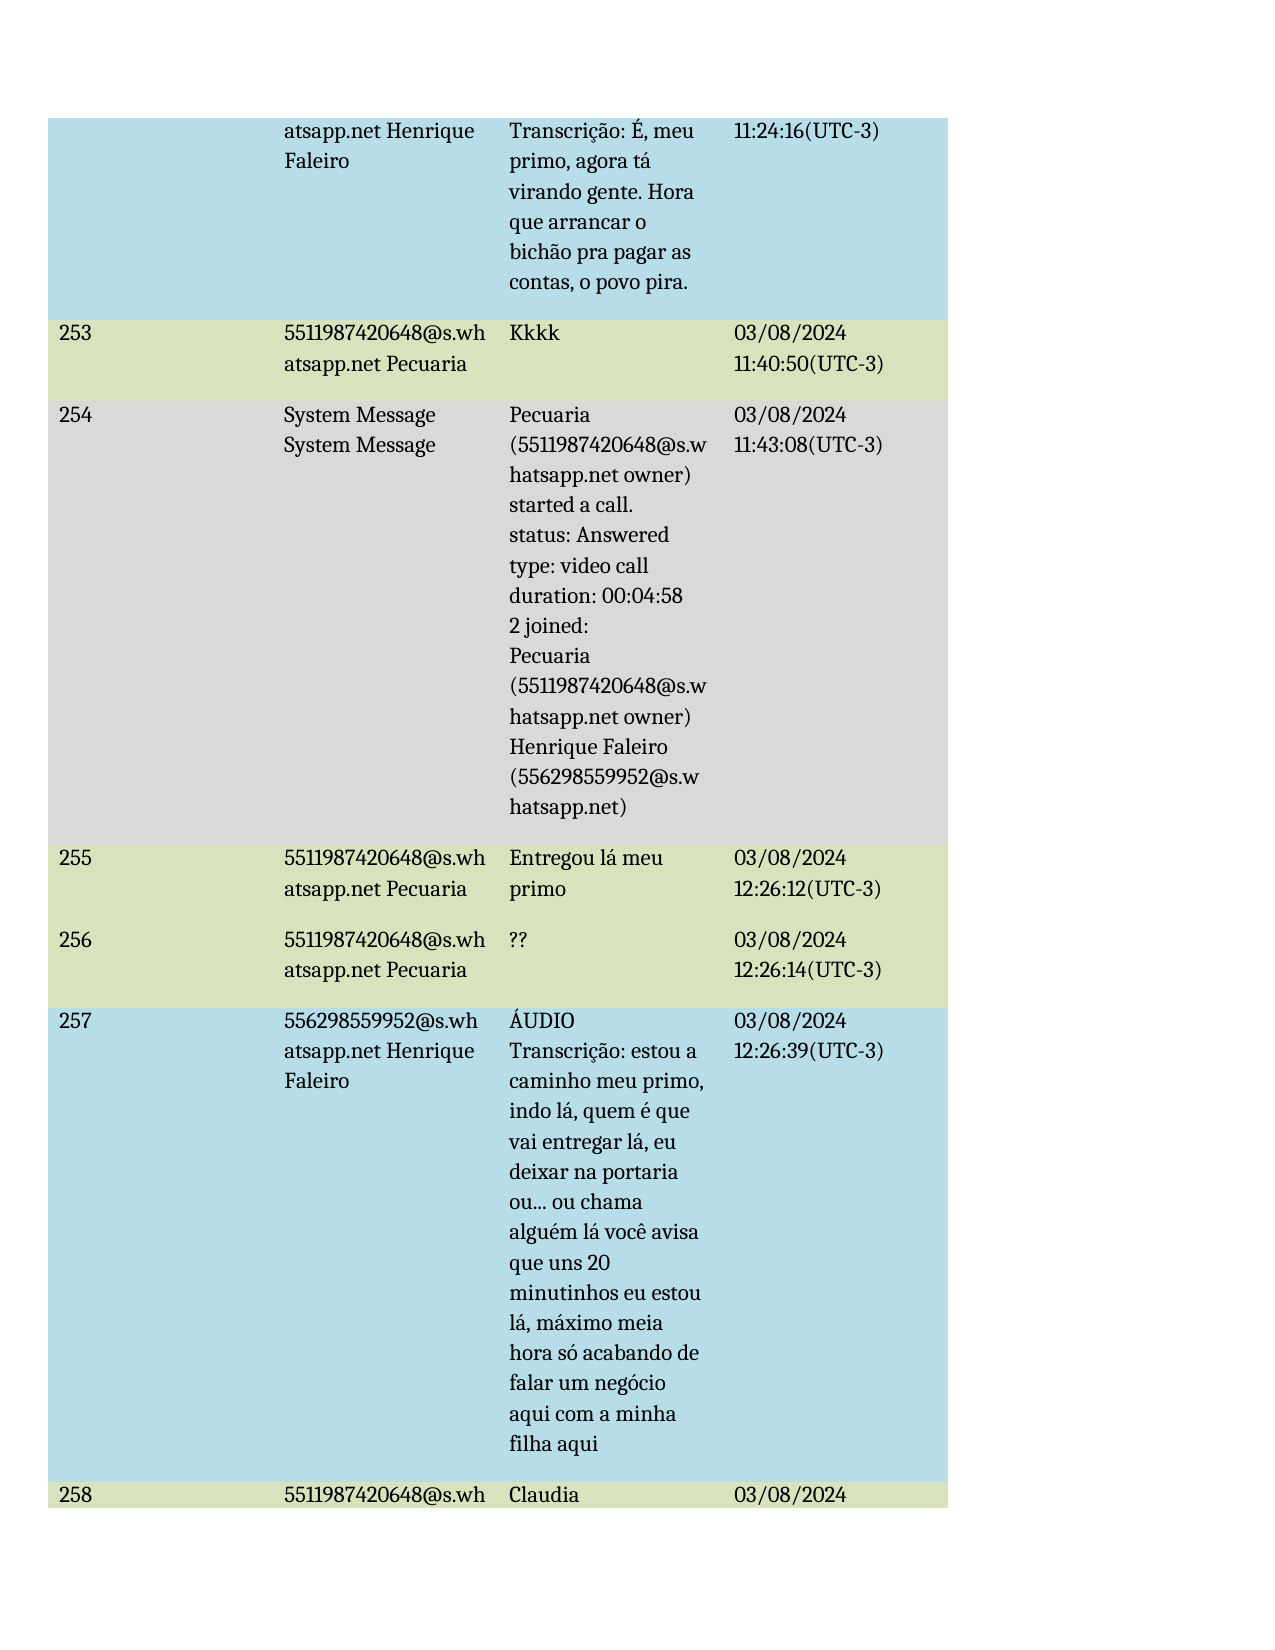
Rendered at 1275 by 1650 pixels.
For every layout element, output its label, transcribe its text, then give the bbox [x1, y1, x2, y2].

table_cell 5511987420648@s.whatsapp.net Pecuaria [273, 926, 498, 1008]
table_cell 03/08/2024 12:26:14(UTC-3) [723, 926, 948, 1008]
table_cell 252 [48, 118, 273, 320]
table_cell 254 [48, 401, 273, 845]
table_cell 03/08/2024 12:26:39(UTC-3) [723, 1008, 948, 1482]
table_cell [273, 1482, 498, 1508]
table_cell Pecuaria (5511987420648@s.whatsapp.net owner) started a call. status: Answered type: video call duration: 00:04:58 2 joined: Pecuaria (5511987420648@s.whatsapp.net owner) Henrique Faleiro (556298559952@s.whatsapp.net) [498, 401, 723, 845]
table_cell 258 [48, 1482, 273, 1508]
table_cell Entregou lá meu primo [498, 845, 723, 926]
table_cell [723, 118, 948, 320]
table_cell 03/08/2024 11:43:08(UTC-3) [723, 401, 948, 845]
table_cell ?? [498, 926, 723, 1008]
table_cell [273, 118, 498, 320]
table_cell 257 [48, 1008, 273, 1482]
table_cell 256 [48, 926, 273, 1008]
table_cell 253 [48, 320, 273, 401]
table_cell Kkkk [498, 320, 723, 401]
table_cell 255 [48, 845, 273, 926]
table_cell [498, 118, 723, 320]
table_cell System Message System Message [273, 401, 498, 845]
table_cell 03/08/2024 12:26:12(UTC-3) [723, 845, 948, 926]
table_cell 556298559952@s.whatsapp.net Henrique Faleiro [273, 1008, 498, 1482]
table_cell ÁUDIO Transcrição: estou a caminho meu primo, indo lá, quem é que vai entregar lá, eu deixar na portaria ou... ou chama alguém lá você avisa que uns 20 minutinhos eu estou lá, máximo meia hora só acabando de falar um negócio aqui com a minha filha aqui [498, 1008, 723, 1482]
table_cell 03/08/2024 11:40:50(UTC-3) [723, 320, 948, 401]
table_cell 5511987420648@s.whatsapp.net Pecuaria [273, 320, 498, 401]
table_cell Claudia [498, 1482, 723, 1508]
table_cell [723, 1482, 948, 1508]
table_cell 5511987420648@s.whatsapp.net Pecuaria [273, 845, 498, 926]
